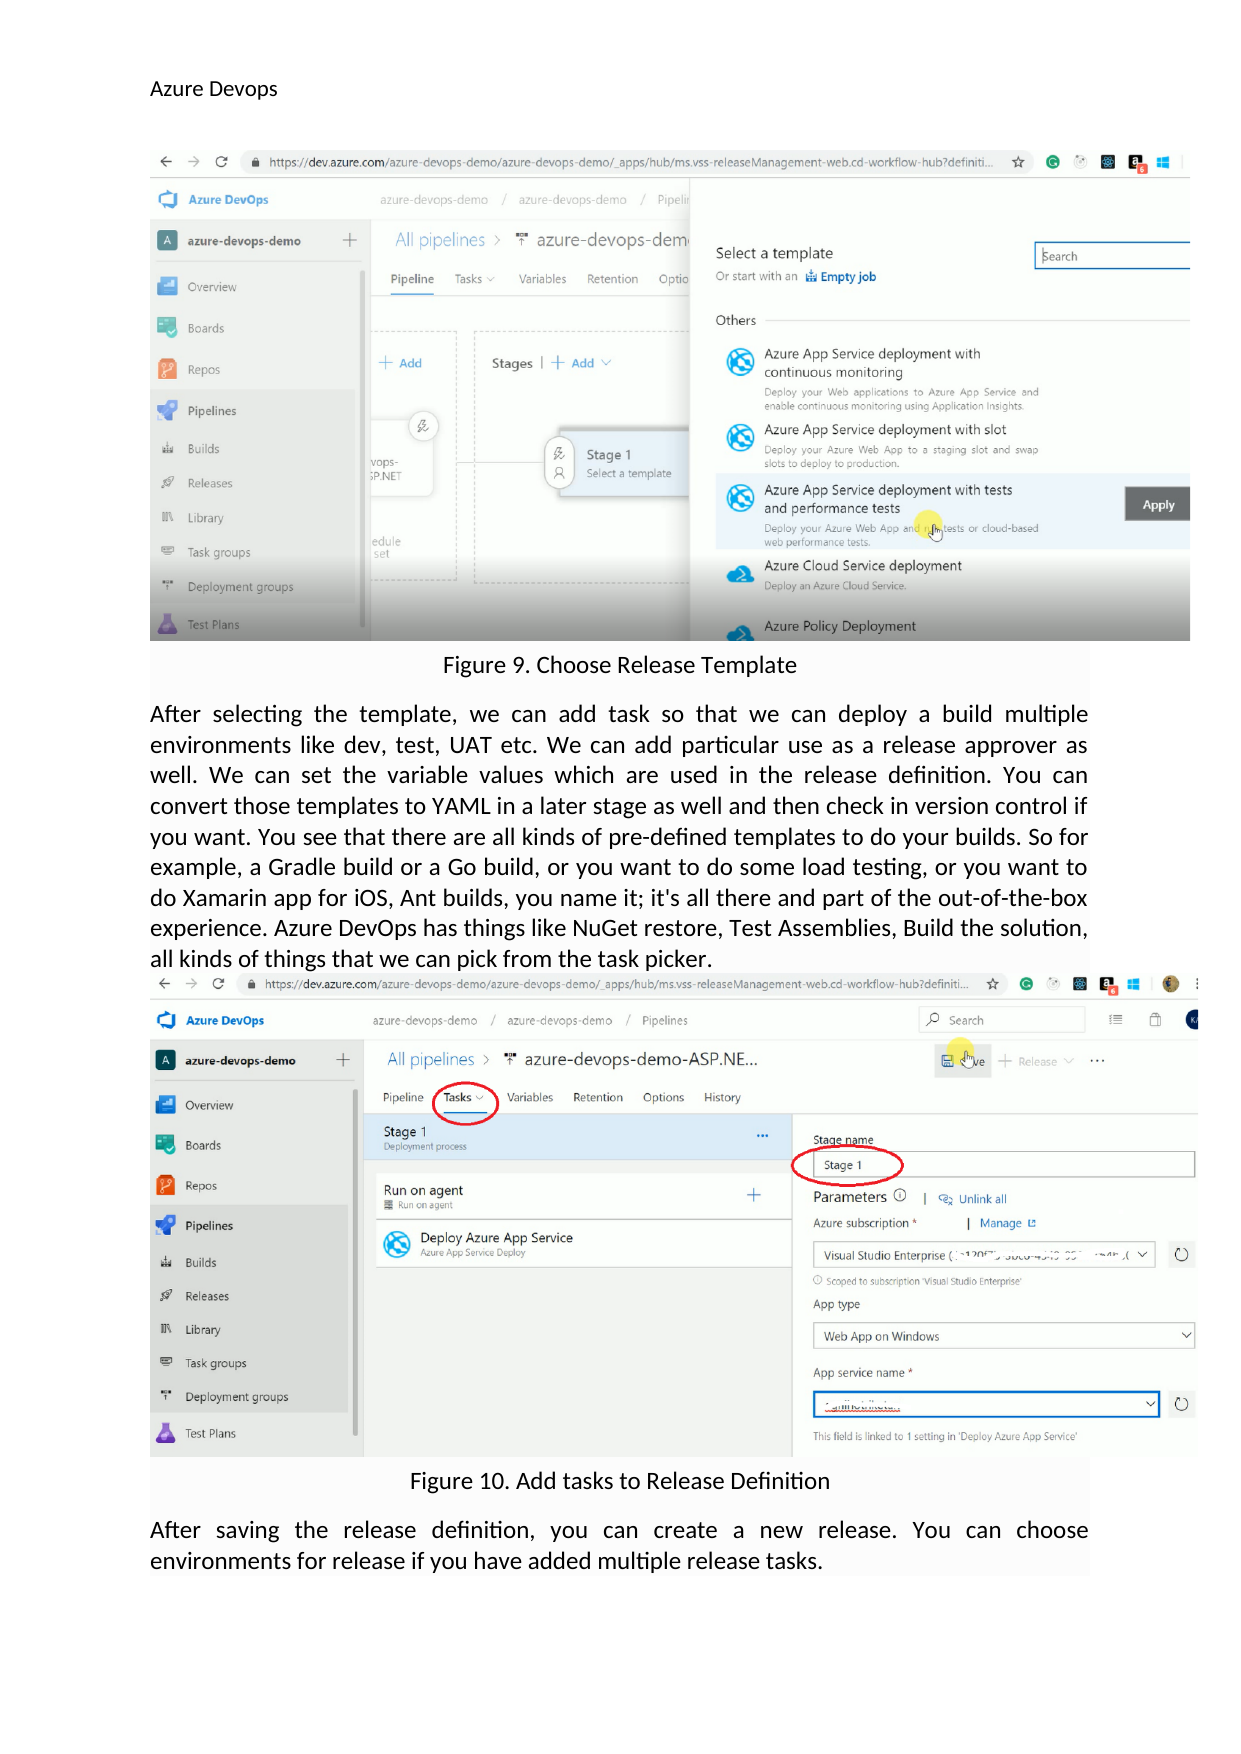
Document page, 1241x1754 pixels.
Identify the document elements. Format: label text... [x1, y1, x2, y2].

text Figure 9. Choose Release Template [150, 641, 1090, 679]
text After saving the release definition, you can create a new release. You can choose environments for release if you have added multiple release tasks. [150, 1514, 1090, 1576]
text Figure 10. Add tasks to Release Definition [150, 1457, 1090, 1495]
picture [150, 973, 1199, 1457]
picture [150, 150, 1191, 641]
text After selecting the template, we can add task so that we can deploy a build multiple environments like dev, test, UAT etc. We can add particular use as a release approver as well. We can set the variable values which are used in the release definition. You can convert those templates to YAML in a later stage as well and then check in version control if you want. You see that there are all kinds of pre-defined templates to do your builds. So for example, a Gradle build or a Go build, or you want to do some load testing, or you want to do Xamarin app for iOS, Ant builds, you name it; it's all there and part of the out-of-the-box experience. Azure DevOps has things like NuGet restore, Test Assemblies, Build the solution, all kinds of things that we can pick from the task picker. [150, 698, 1090, 973]
